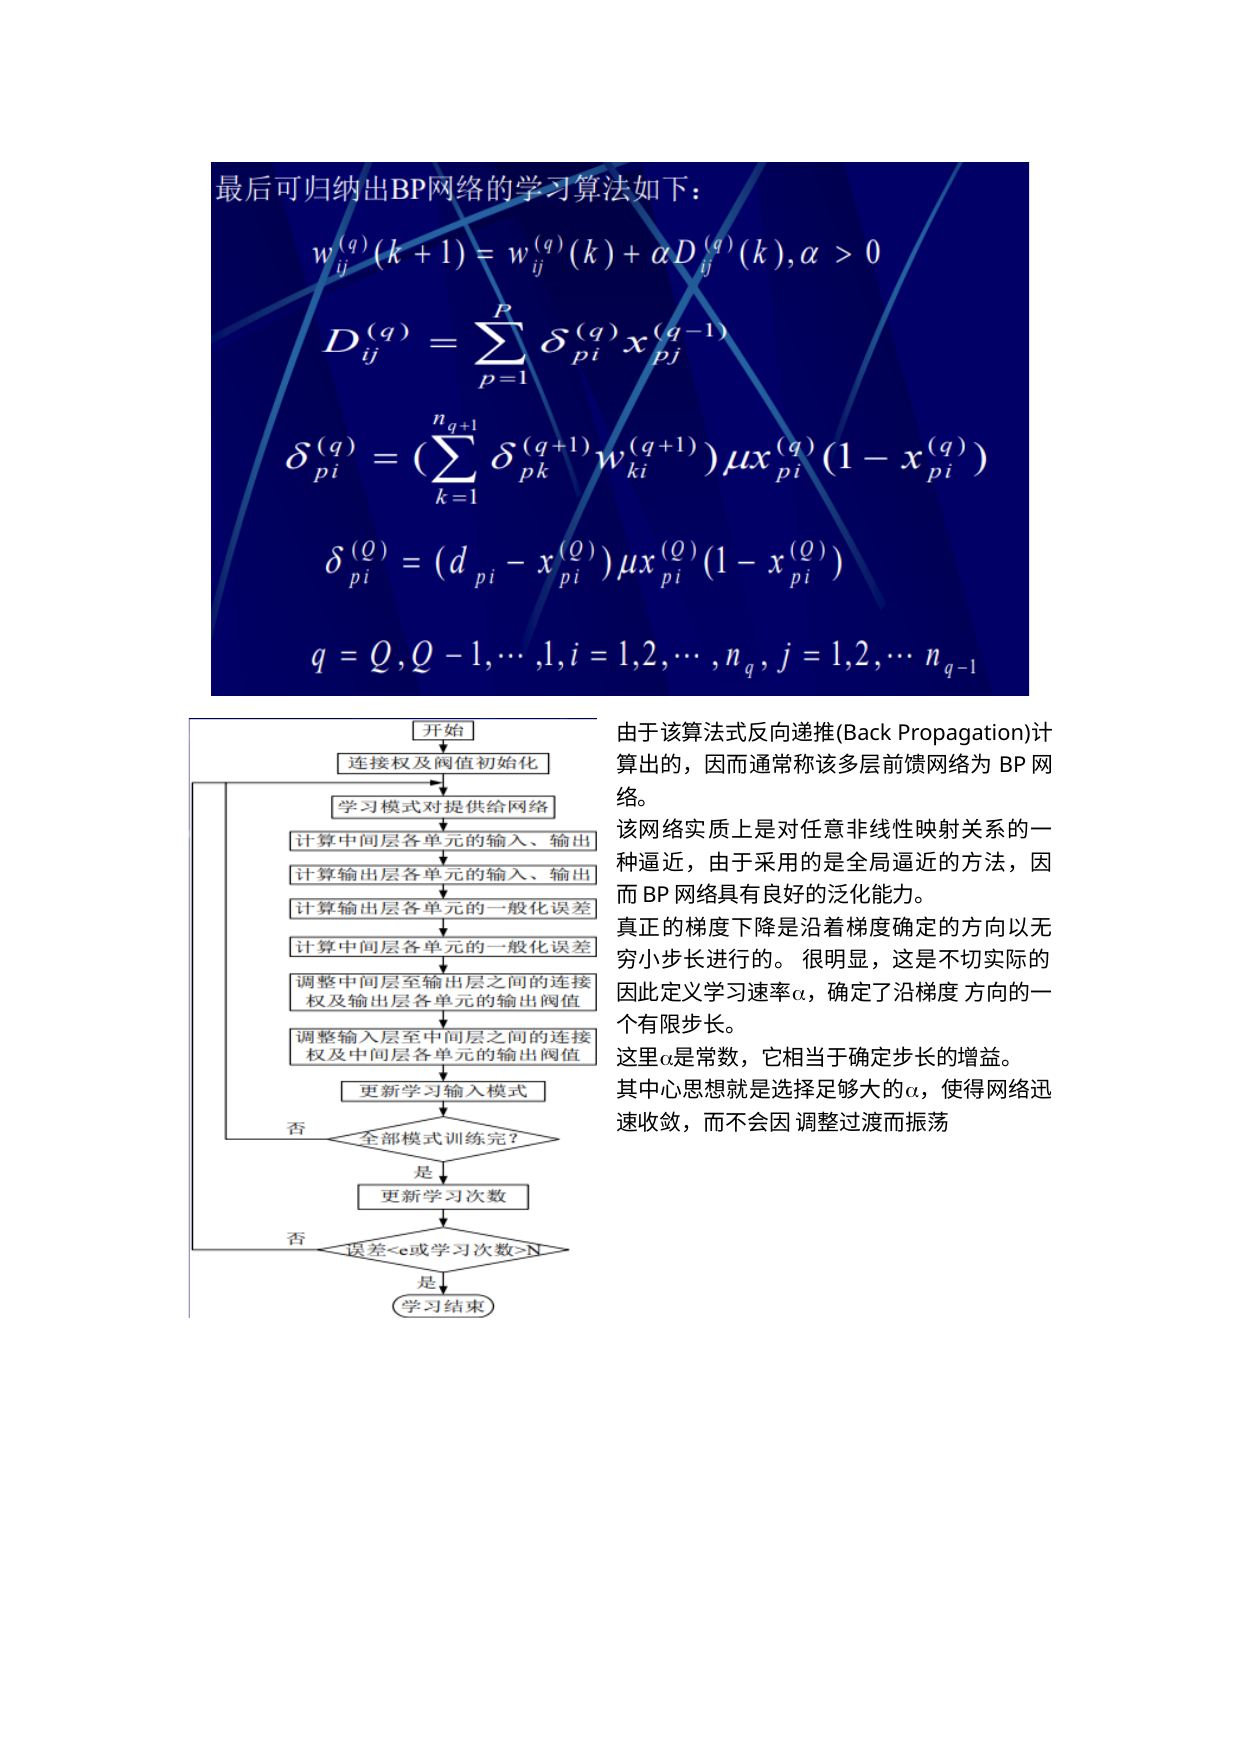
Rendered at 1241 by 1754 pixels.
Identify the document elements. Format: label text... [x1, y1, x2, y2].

text 这里是常数，它相当于确定步长的增益。 [597, 1039, 1053, 1072]
picture [211, 162, 1030, 696]
text 由于该算法式反向递推(Back Propagation)计算出的，因而通常称该多层前馈网络为BP网络。 [187, 714, 1053, 812]
text 其中心思想就是选择足够大的，使得网络迅速收敛，而不会因 调整过渡而振荡 [597, 1072, 1053, 1137]
picture [187, 718, 597, 1316]
text 该网络实质上是对任意非线性映射关系的一种逼近，由于采用的是全局逼近的方法，因而BP网络具有良好的泛化能力。 [597, 812, 1053, 909]
text 真正的梯度下降是沿着梯度确定的方向以无穷小步长进行的。 很明显，这是不切实际的，因此定义学习速率，确定了沿梯度 方向的一个有限步长。 [597, 909, 1053, 1039]
